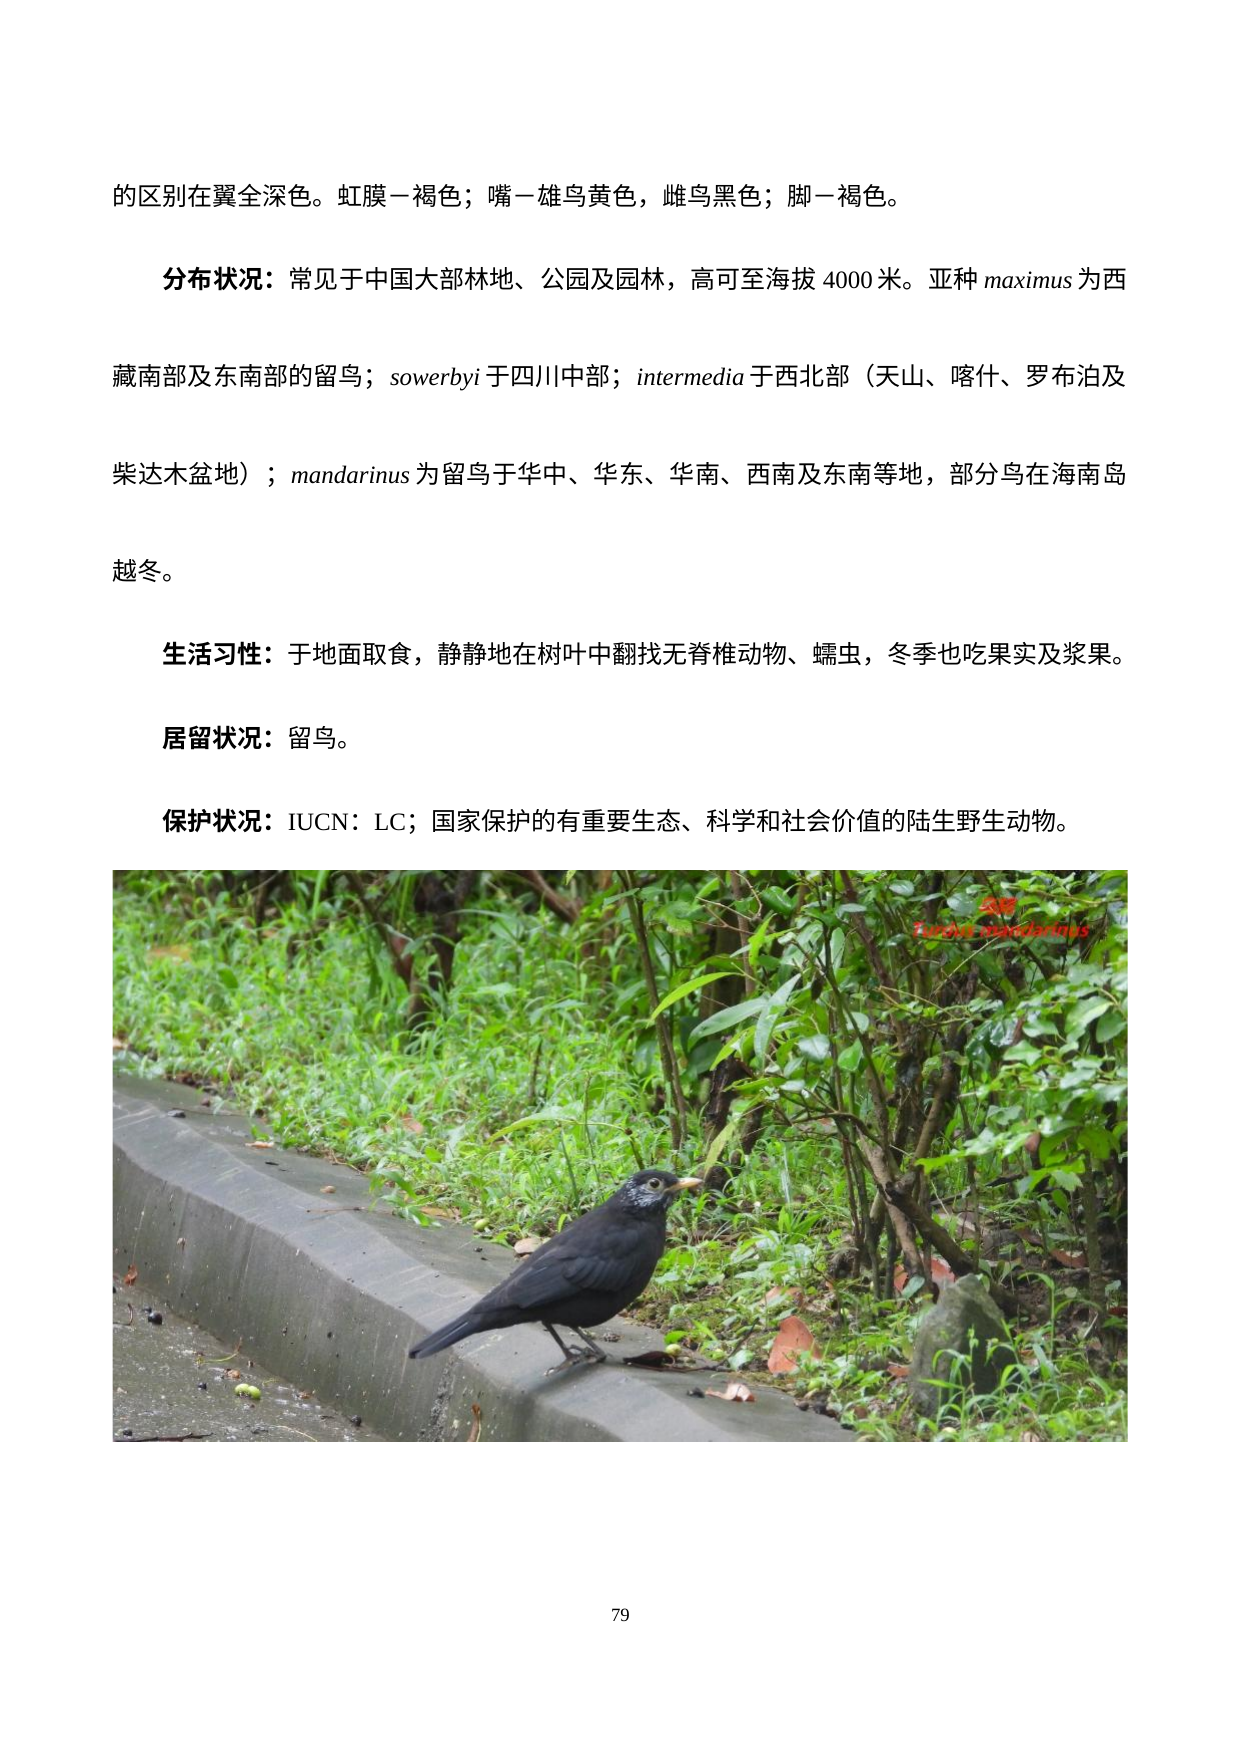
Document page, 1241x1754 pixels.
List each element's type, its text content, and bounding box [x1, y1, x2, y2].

text 保护状况：IUCN：LC；国家保护的有重要生态、科学和社会价值的陆生野生动物。 [112, 787, 1128, 852]
picture [112, 870, 1128, 1442]
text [112, 162, 1128, 227]
text 生活习性：于地面取食，静静地在树叶中翻找无脊椎动物、蠕虫，冬季也吃果实及浆果。 [112, 621, 1128, 686]
text 居留状况：留鸟。 [112, 704, 1128, 769]
text 分布状况：常见于中国大部林地、公园及园林，高可至海拔4000米。亚种maximus为西藏南部及东南部的留鸟；sowerbyi于四川中部；intermedia于西北部（天山、喀什、罗布泊及柴达木盆地）；mandarinus为留鸟于华中、华东、华南、西南及东南等地，部分鸟在海南岛越冬。 [112, 245, 1128, 602]
